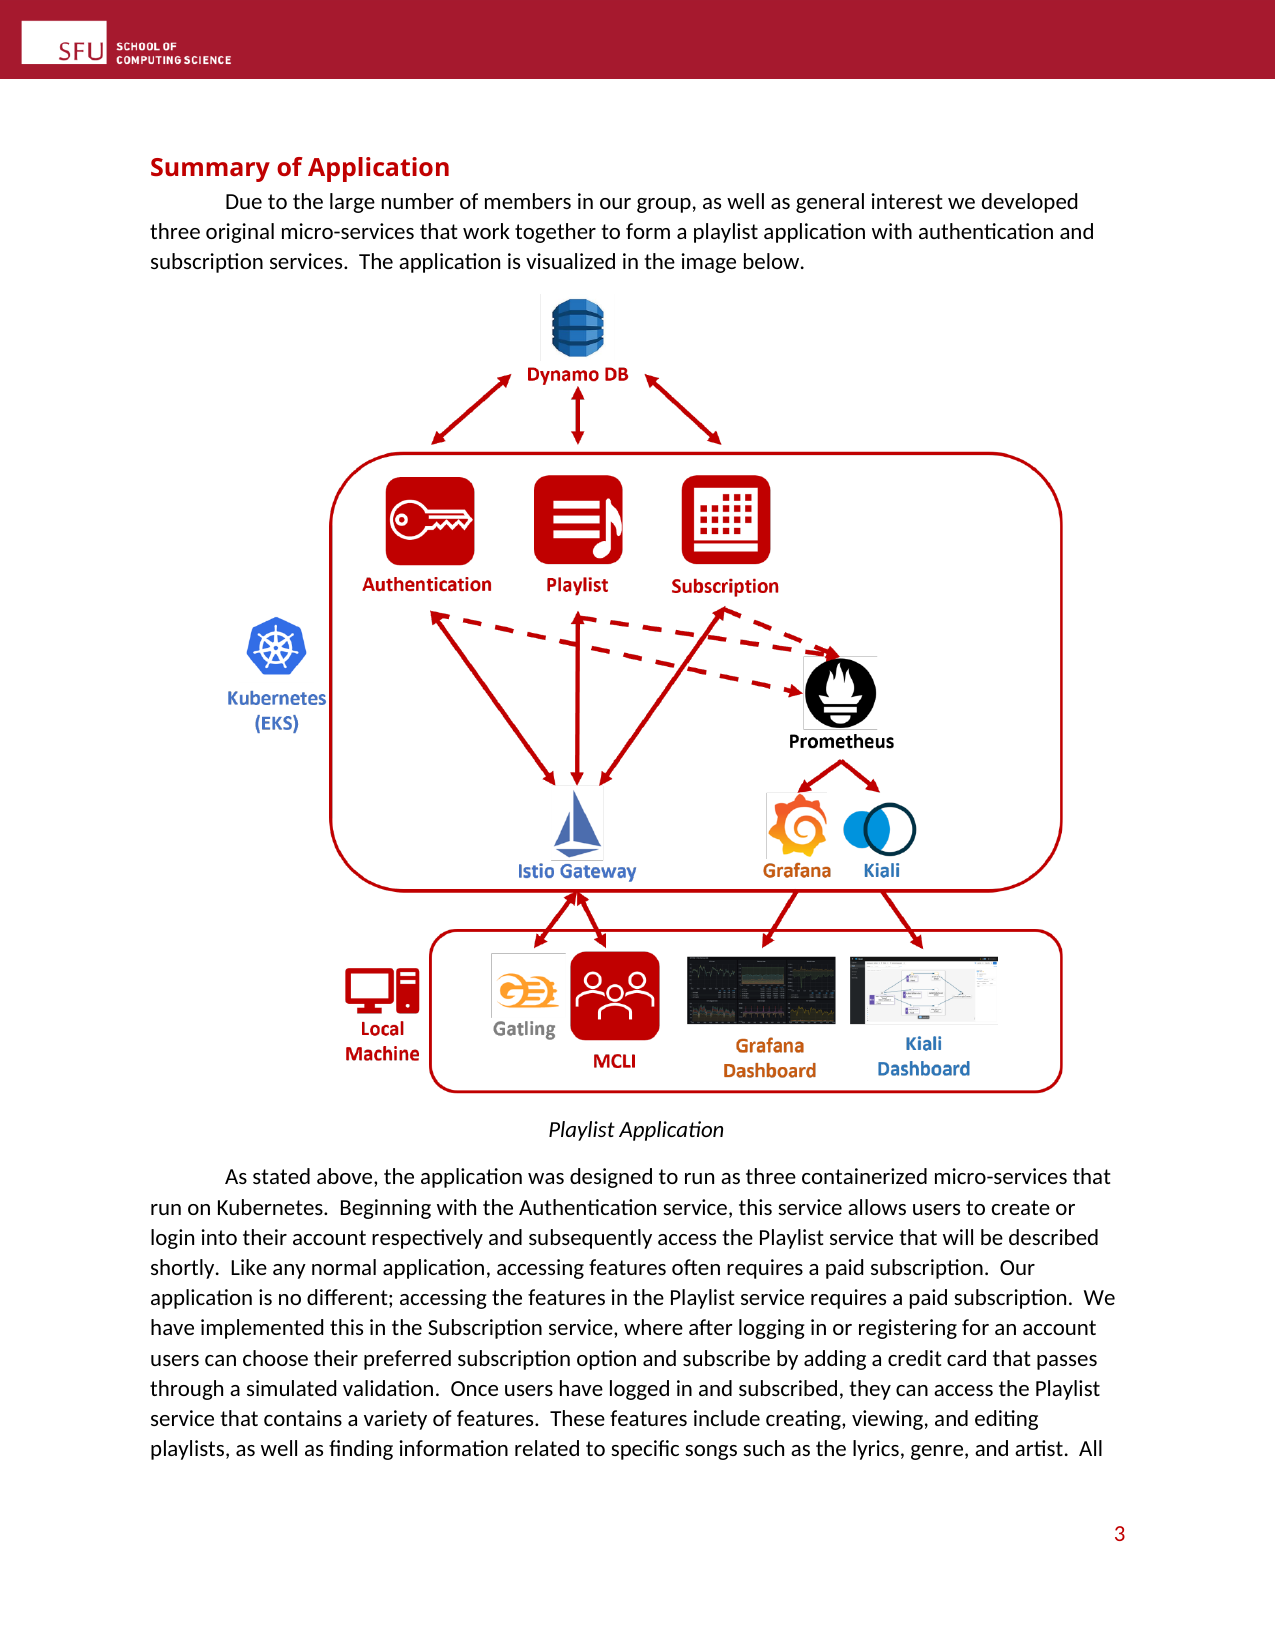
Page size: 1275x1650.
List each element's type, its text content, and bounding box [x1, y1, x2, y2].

subtitle Summary of Application [150, 150, 1125, 184]
picture [210, 294, 1063, 1095]
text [150, 1162, 1125, 1462]
picture [0, 0, 1275, 79]
text Due to the large number of members in our group, as well as general interest we developed three original micro-services that work together to form a playlist application with authentication and subscription services. The application is visualized in the image below. [150, 187, 1125, 275]
